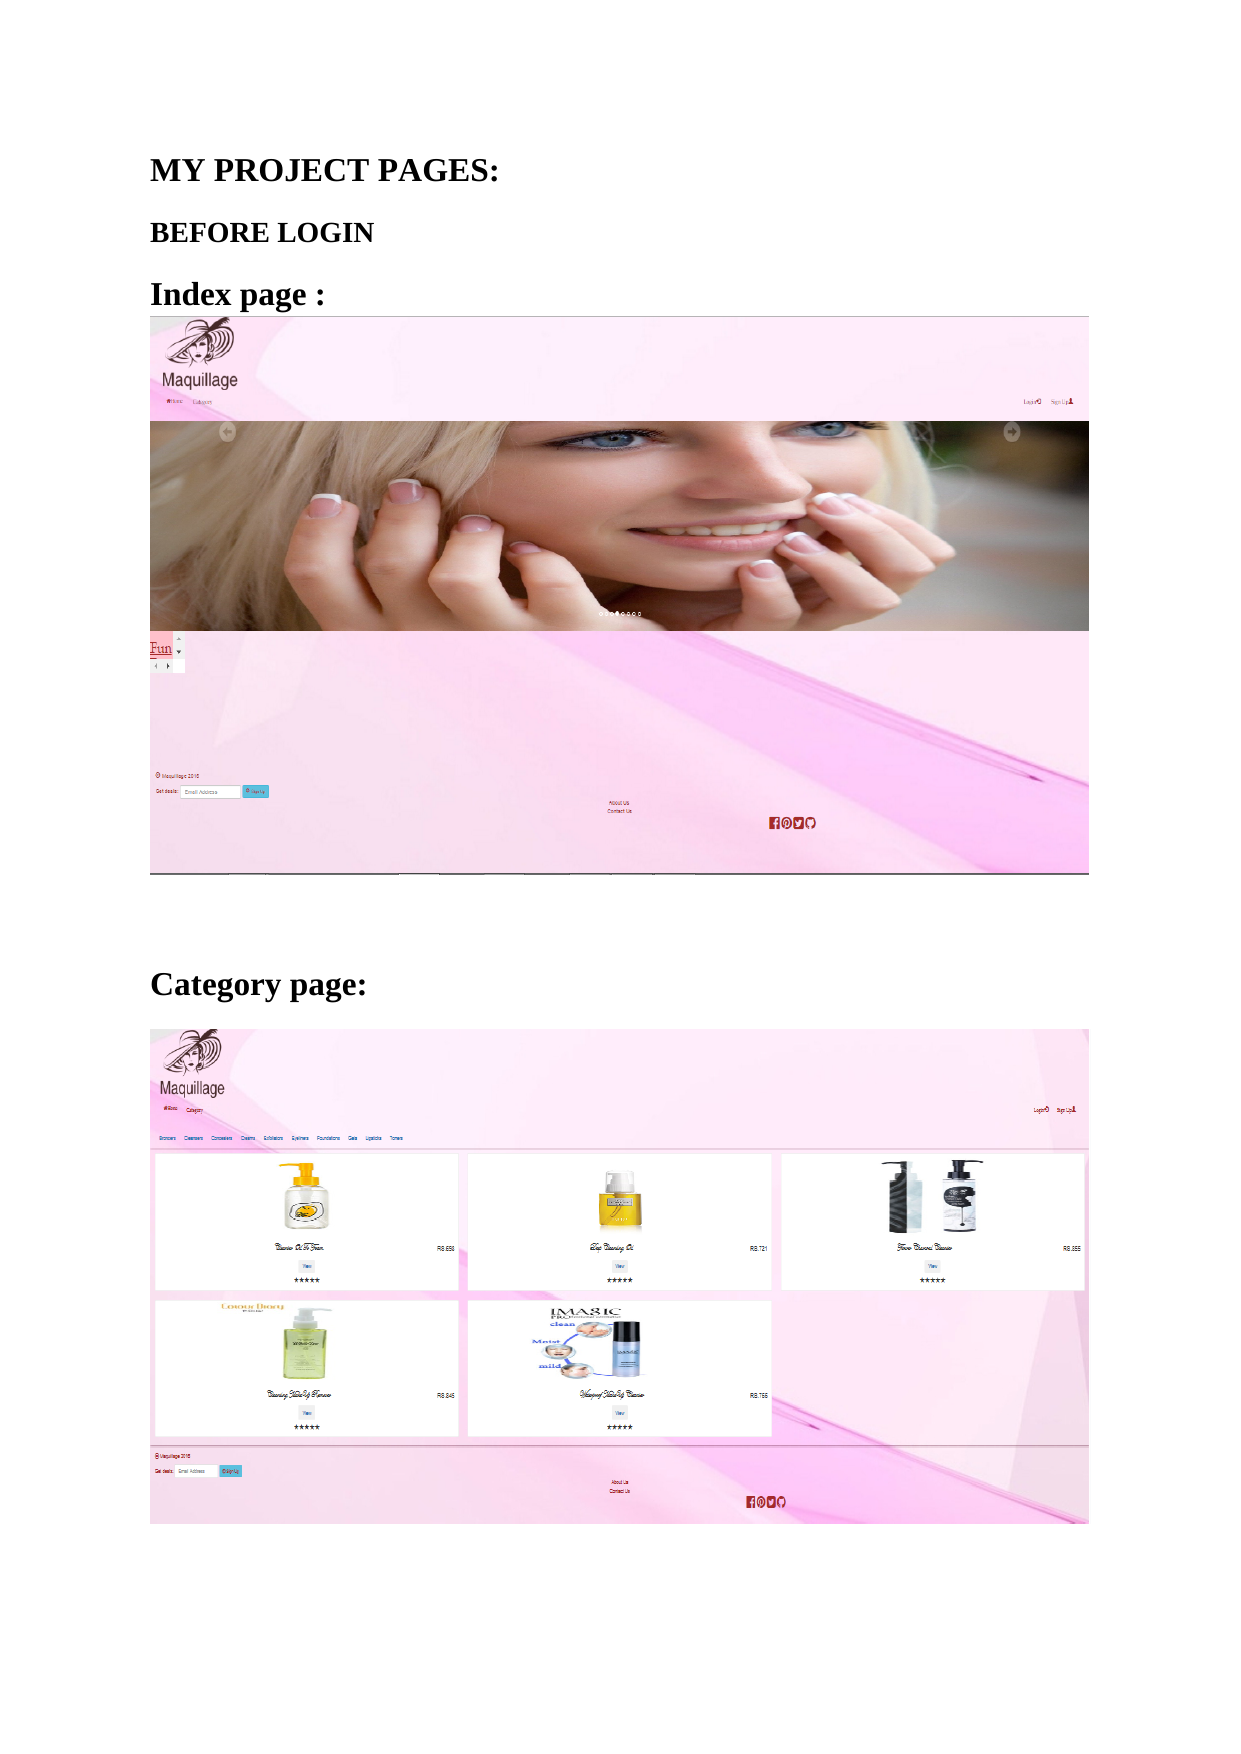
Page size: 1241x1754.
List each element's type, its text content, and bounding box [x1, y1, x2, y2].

picture [150, 316, 1089, 875]
text MY PROJECT PAGES: [150, 150, 1090, 188]
text Category page: [150, 964, 1090, 1003]
picture [150, 1029, 1091, 1524]
text BEFORE LOGIN [150, 215, 1090, 248]
